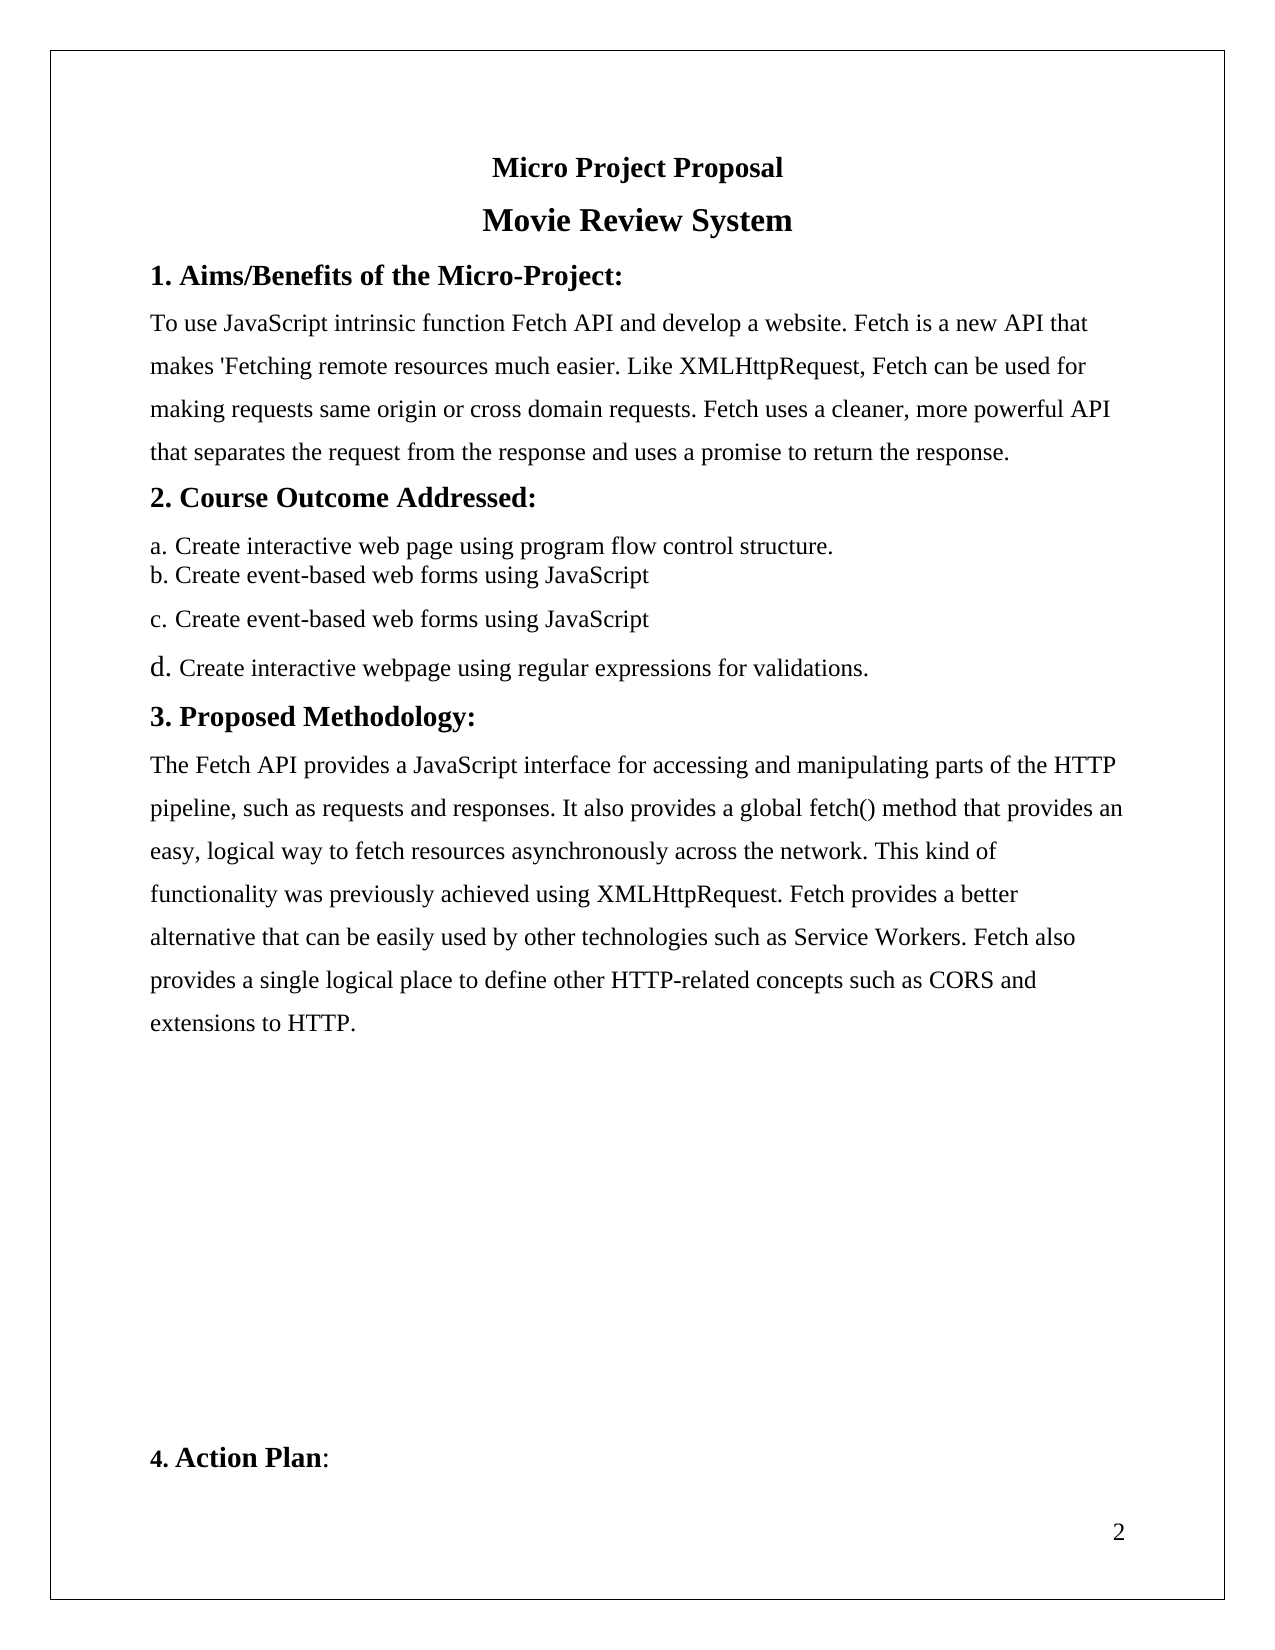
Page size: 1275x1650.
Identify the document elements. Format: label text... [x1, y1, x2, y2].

list Create interactive web page using program flow control structure. [150, 531, 1124, 560]
text To use JavaScript intrinsic function Fetch API and develop a website. Fetch is a new API that makes 'Fetching remote resources much easier. Like XMLHttpRequest, Fetch can be used for making requests same origin or cross domain requests. Fetch uses a cleaner, more powerful API that separates the request from the response and uses a promise to return the response. [150, 308, 1125, 466]
text d. Create interactive webpage using regular expressions for validations. [150, 649, 1125, 683]
list Create event-based web forms using JavaScript [150, 560, 1124, 588]
text 4. Action Plan: [150, 1440, 1125, 1473]
list Create event-based web forms using JavaScript [150, 604, 1124, 633]
text 3. Proposed Methodology: [150, 699, 1125, 733]
text 2. Course Outcome Addressed: [150, 481, 1125, 514]
text 1. Aims/Benefits of the Micro-Project: [150, 258, 1125, 291]
text Micro Project Proposal [150, 150, 1125, 183]
text The Fetch API provides a JavaScript interface for accessing and manipulating parts of the HTTP pipeline, such as requests and responses. It also provides a global fetch() method that provides an easy, logical way to fetch resources asynchronously across the network. This kind of functionality was previously achieved using XMLHttpRequest. Fetch provides a better alternative that can be easily used by other technologies such as Service Workers. Fetch also provides a single logical place to define other HTTP-related concepts such as CORS and extensions to HTTP. [150, 750, 1125, 1037]
text Movie Review System [150, 200, 1125, 239]
